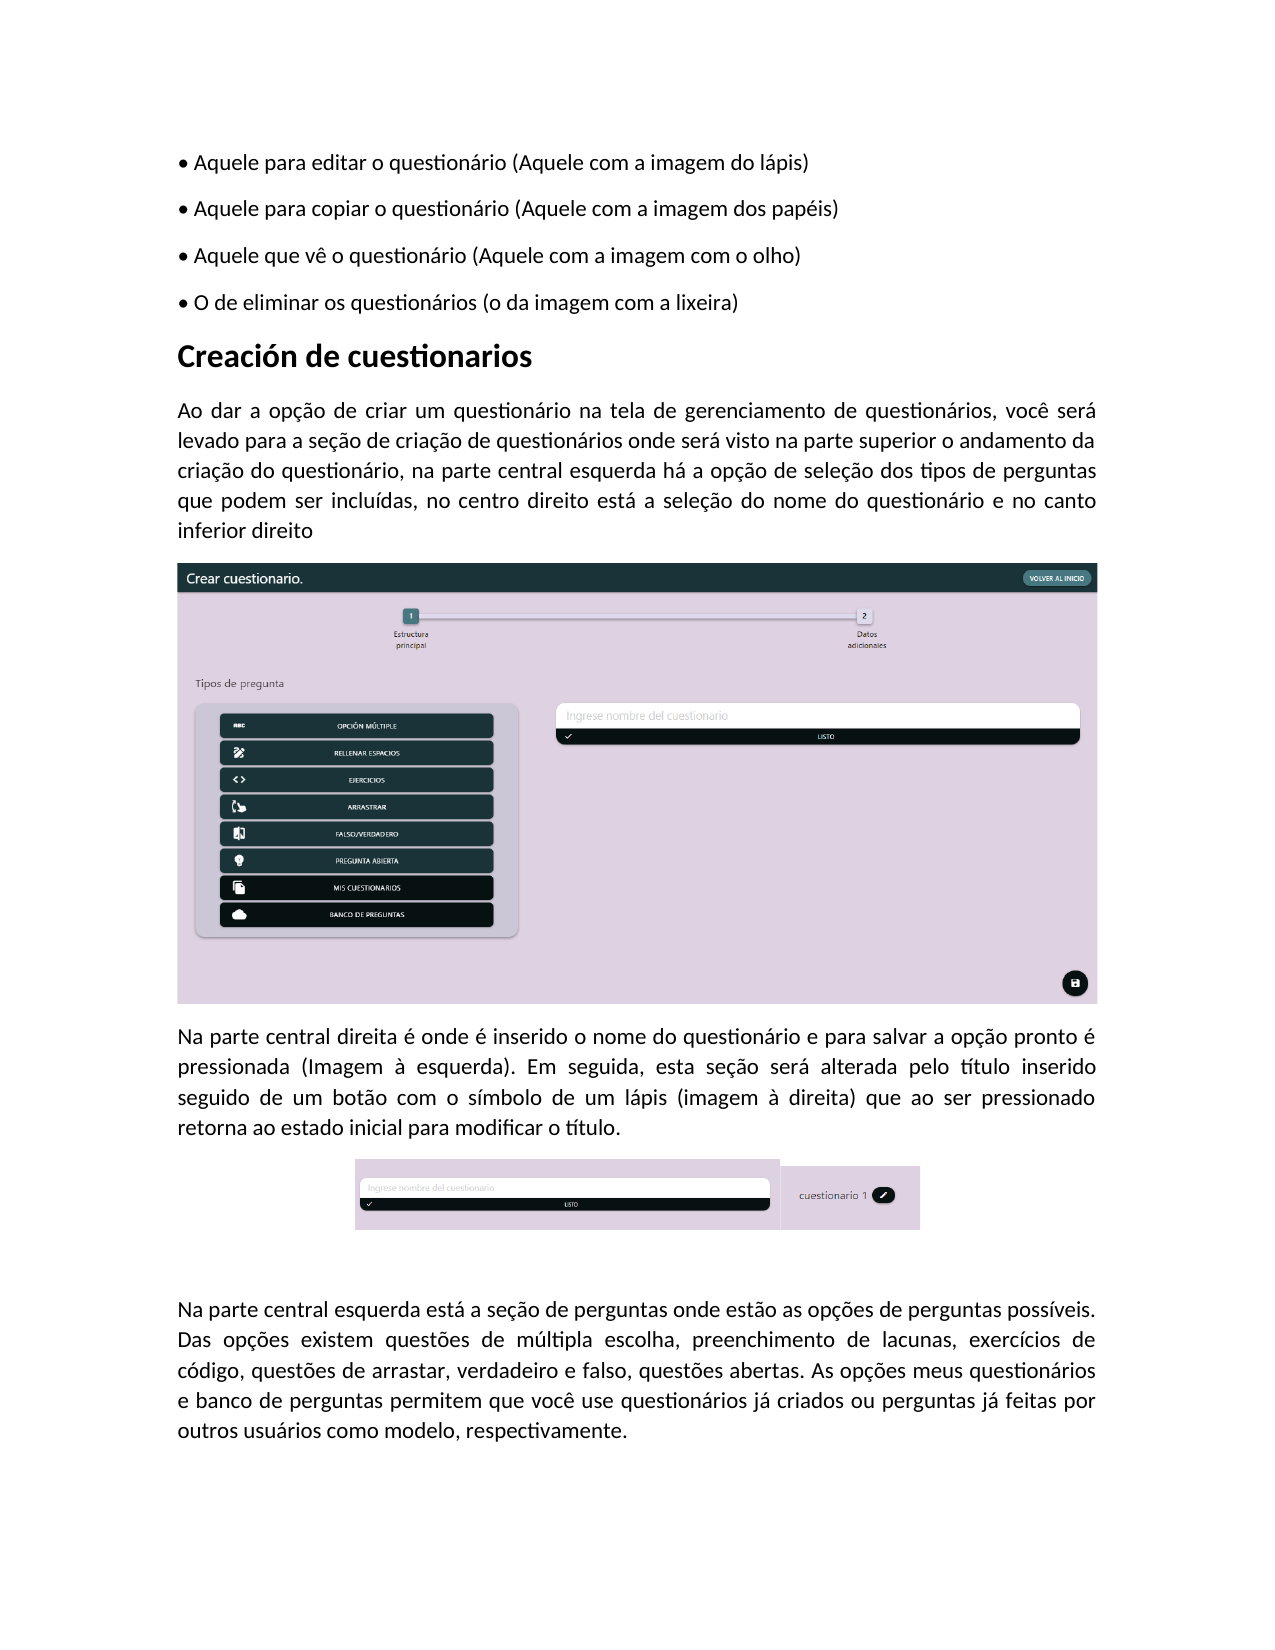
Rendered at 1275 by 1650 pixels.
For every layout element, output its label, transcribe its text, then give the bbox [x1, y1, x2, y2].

text Na parte central direita é onde é inserido o nome do questionário e para salvar a opção pronto é pressionada (Imagem à esquerda). Em seguida, esta seção será alterada pelo título inserido seguido de um botão com o símbolo de um lápis (imagem à direita) que ao ser pressionado retorna ao estado inicial para modificar o título. [177, 1022, 1098, 1141]
text • Aquele para editar o questionário (Aquele com a imagem do lápis) [177, 148, 1098, 176]
text Creación de cuestionarios [177, 335, 1098, 376]
text • O de eliminar os questionários (o da imagem com a lixeira) [177, 288, 1098, 316]
picture [177, 563, 1098, 1004]
text • Aquele para copiar o questionário (Aquele com a imagem dos papéis) [177, 194, 1098, 222]
text Na parte central esquerda está a seção de perguntas onde estão as opções de perguntas possíveis. Das opções existem questões de múltipla escolha, preenchimento de lacunas, exercícios de código, questões de arrastar, verdadeiro e falso, questões abertas. As opções meus questionários e banco de perguntas permitem que você use questionários já criados ou perguntas já feitas por outros usuários como modelo, respectivamente. [177, 1295, 1098, 1444]
text Ao dar a opção de criar um questionário na tela de gerenciamento de questionários, você será levado para a seção de criação de questionários onde será visto na parte superior o andamento da criação do questionário, na parte central esquerda há a opção de seleção dos tipos de perguntas que podem ser incluídas, no centro direito está a seleção do nome do questionário e no canto inferior direito [177, 396, 1098, 544]
text • Aquele que vê o questionário (Aquele com a imagem com o olho) [177, 241, 1098, 269]
picture [355, 1159, 921, 1230]
